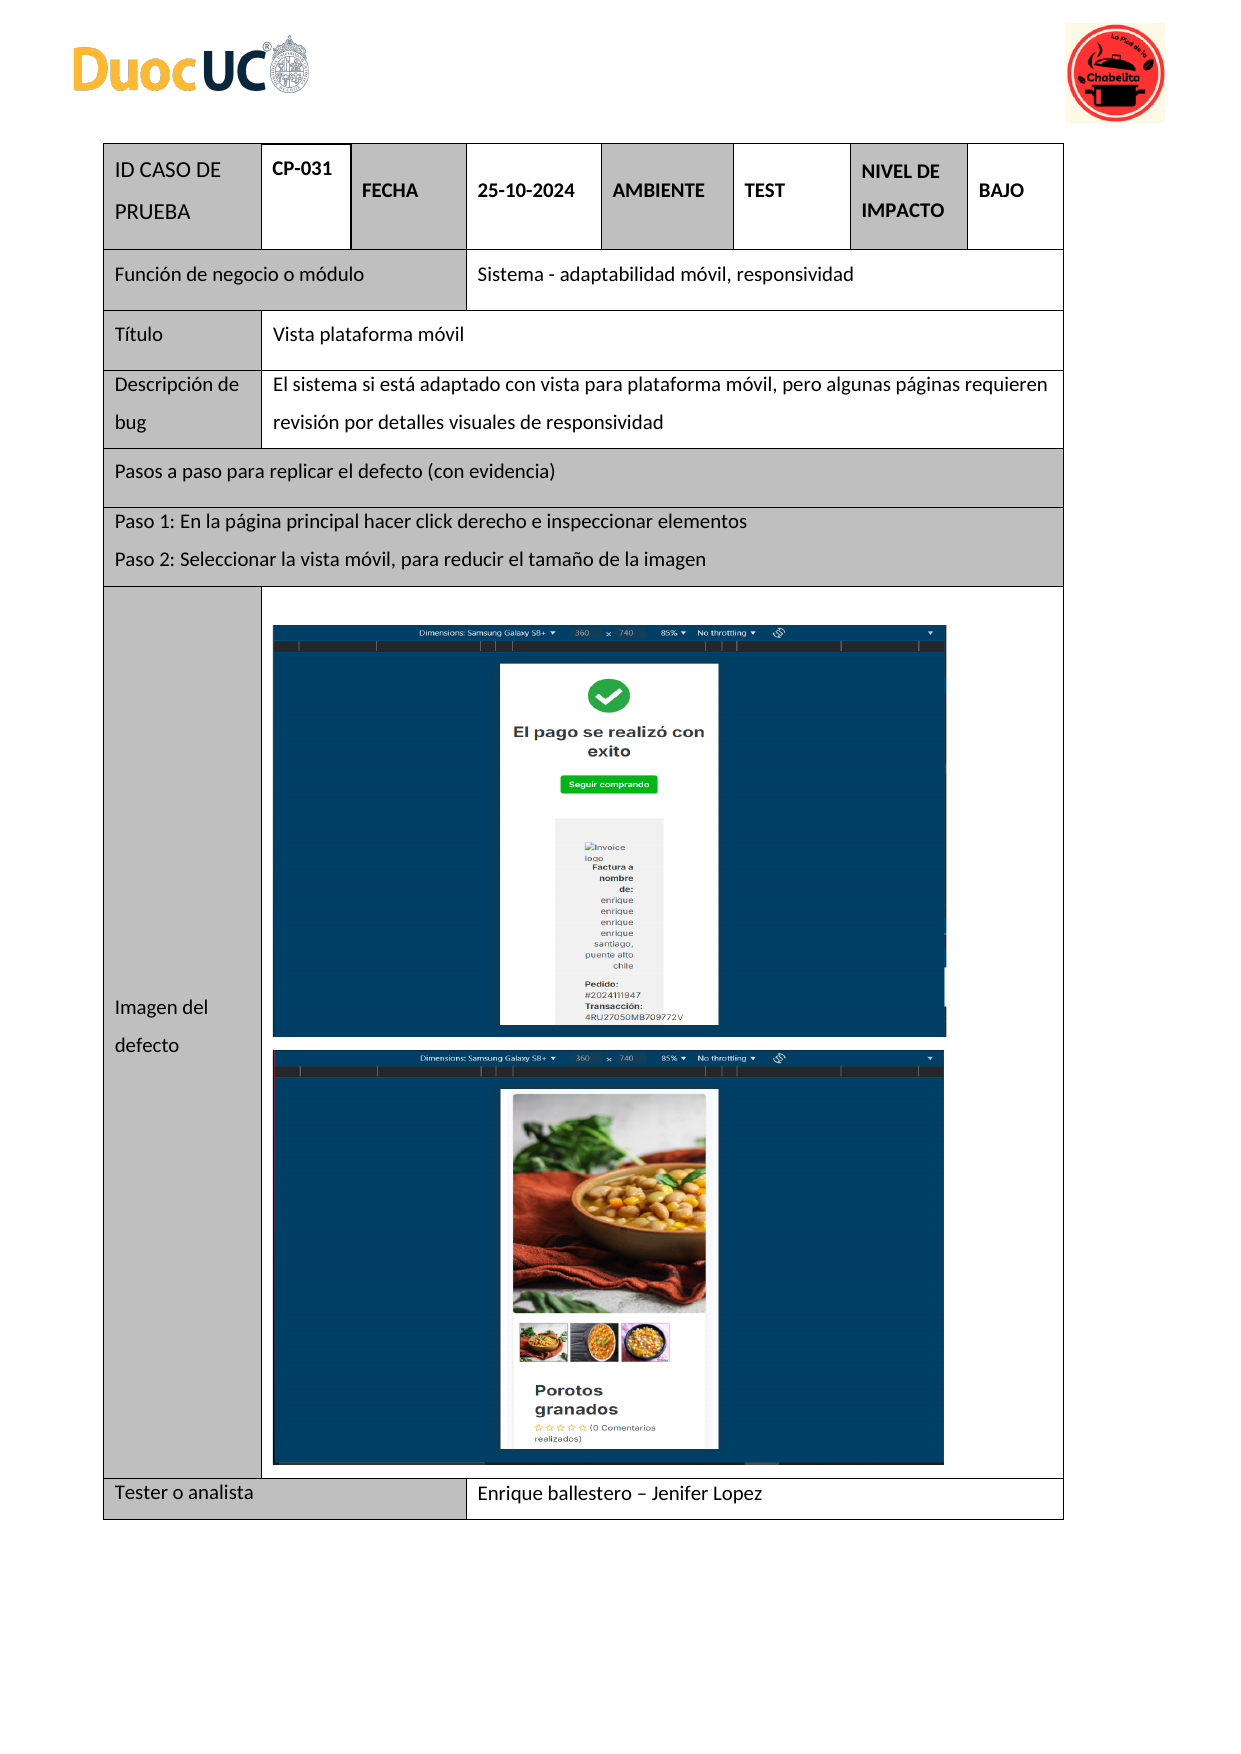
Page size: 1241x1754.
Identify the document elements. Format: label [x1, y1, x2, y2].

picture [272, 1050, 944, 1465]
picture [272, 625, 947, 1037]
picture [73, 35, 309, 93]
picture [1065, 23, 1165, 123]
